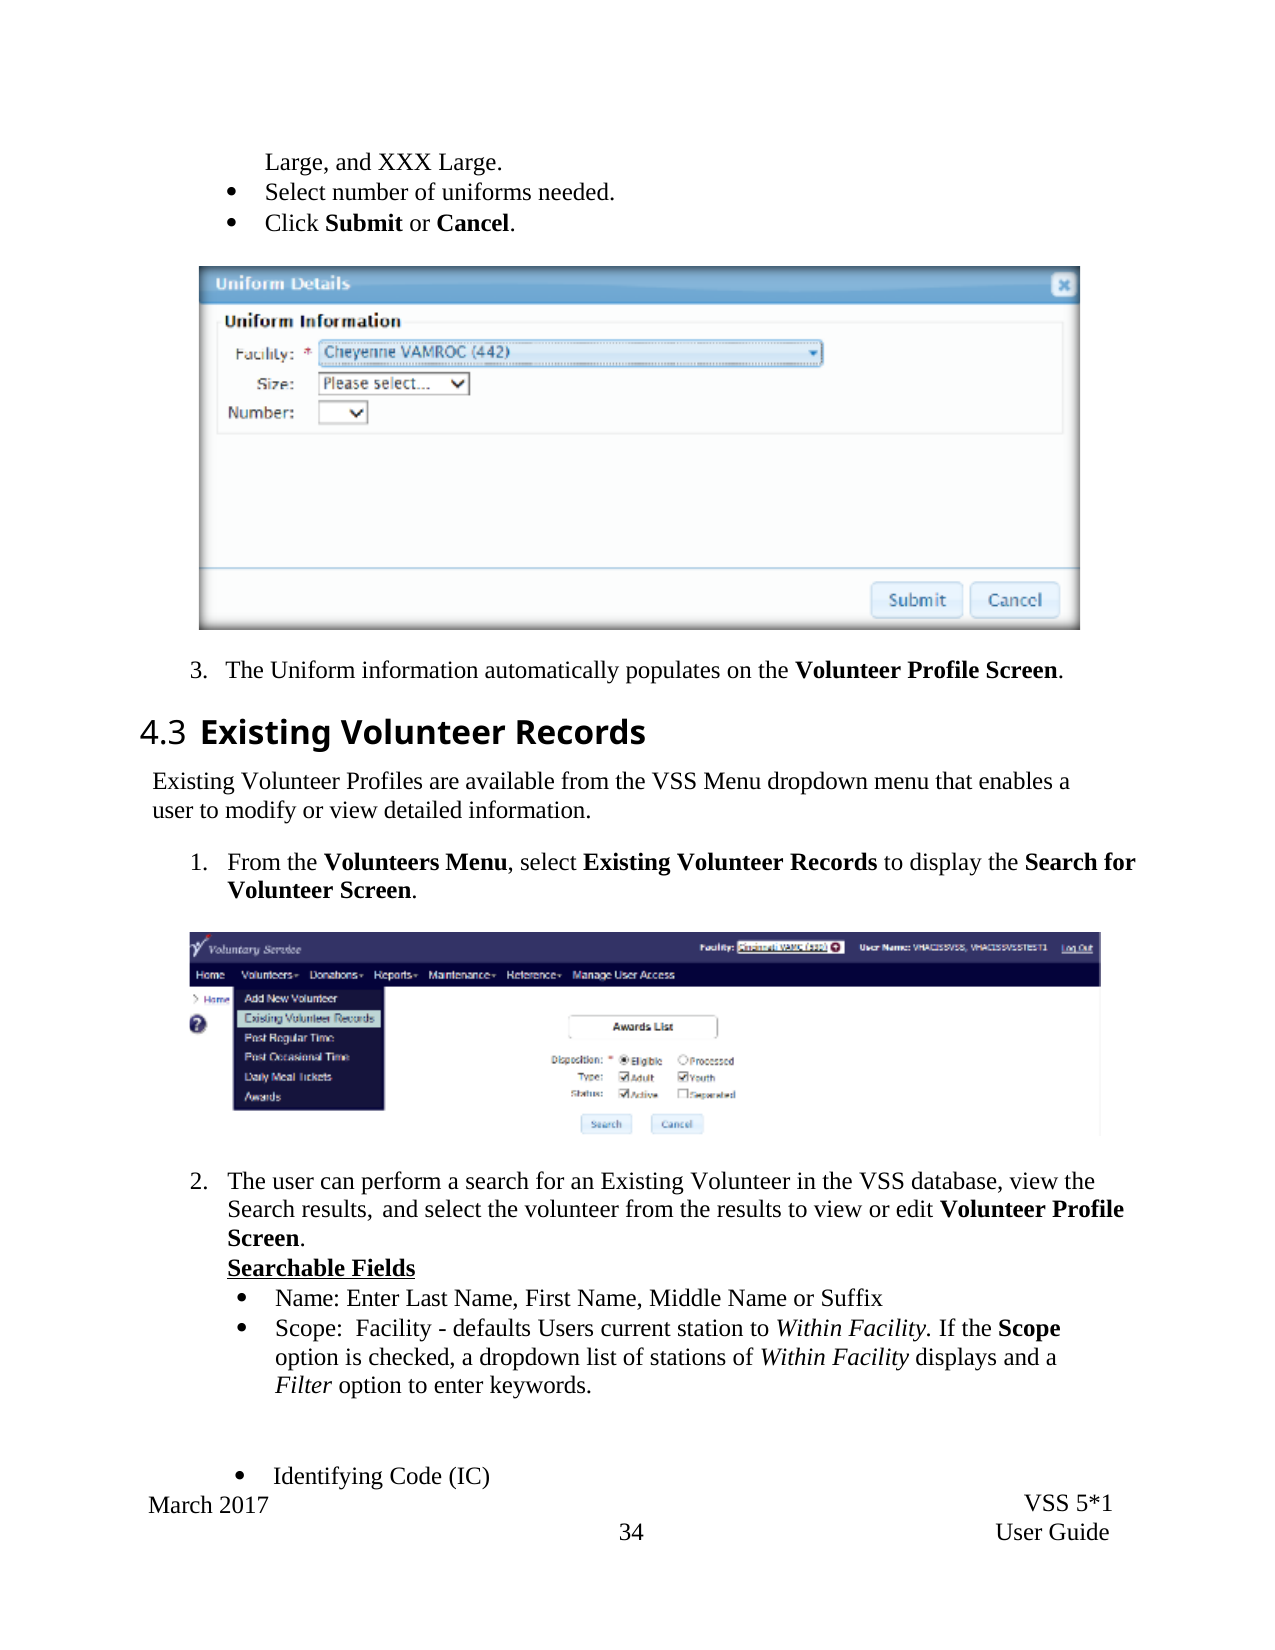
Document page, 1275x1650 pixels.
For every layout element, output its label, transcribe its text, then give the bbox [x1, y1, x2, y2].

subtitle Existing Volunteer Records [139, 708, 1137, 754]
list The Uniform information automatically populates on the Volunteer Profile Screen. [189, 655, 1092, 683]
list Searchable Fields [227, 1253, 1137, 1282]
list Select number of uniforms needed. [227, 176, 1137, 207]
picture [198, 266, 1081, 630]
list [227, 146, 1137, 176]
picture [189, 932, 1101, 1136]
list Identifying Code (IC) [235, 1461, 1137, 1490]
list Click Submit or Cancel. [227, 207, 1137, 237]
list From the Volunteers Menu, select Existing Volunteer Records to display the Search for Volunteer Screen. [189, 847, 1137, 904]
text Existing Volunteer Profiles are available from the VSS Menu dropdown menu that enables a user to modify or view detailed information. [152, 766, 1072, 824]
list The user can perform a search for an Existing Volunteer in the VSS database, view the Search results, and select the volunteer from the results to view or edit Volunteer Profile Screen. [189, 1166, 1137, 1252]
list Scope: Facility - defaults Users current station to Within Facility. If the Scope option is checked, a dropdown list of stations of Within Facility displays and a Filter option to enter keywords. [237, 1313, 1088, 1399]
list Name: Enter Last Name, First Name, Middle Name or Suffix [237, 1282, 1137, 1313]
